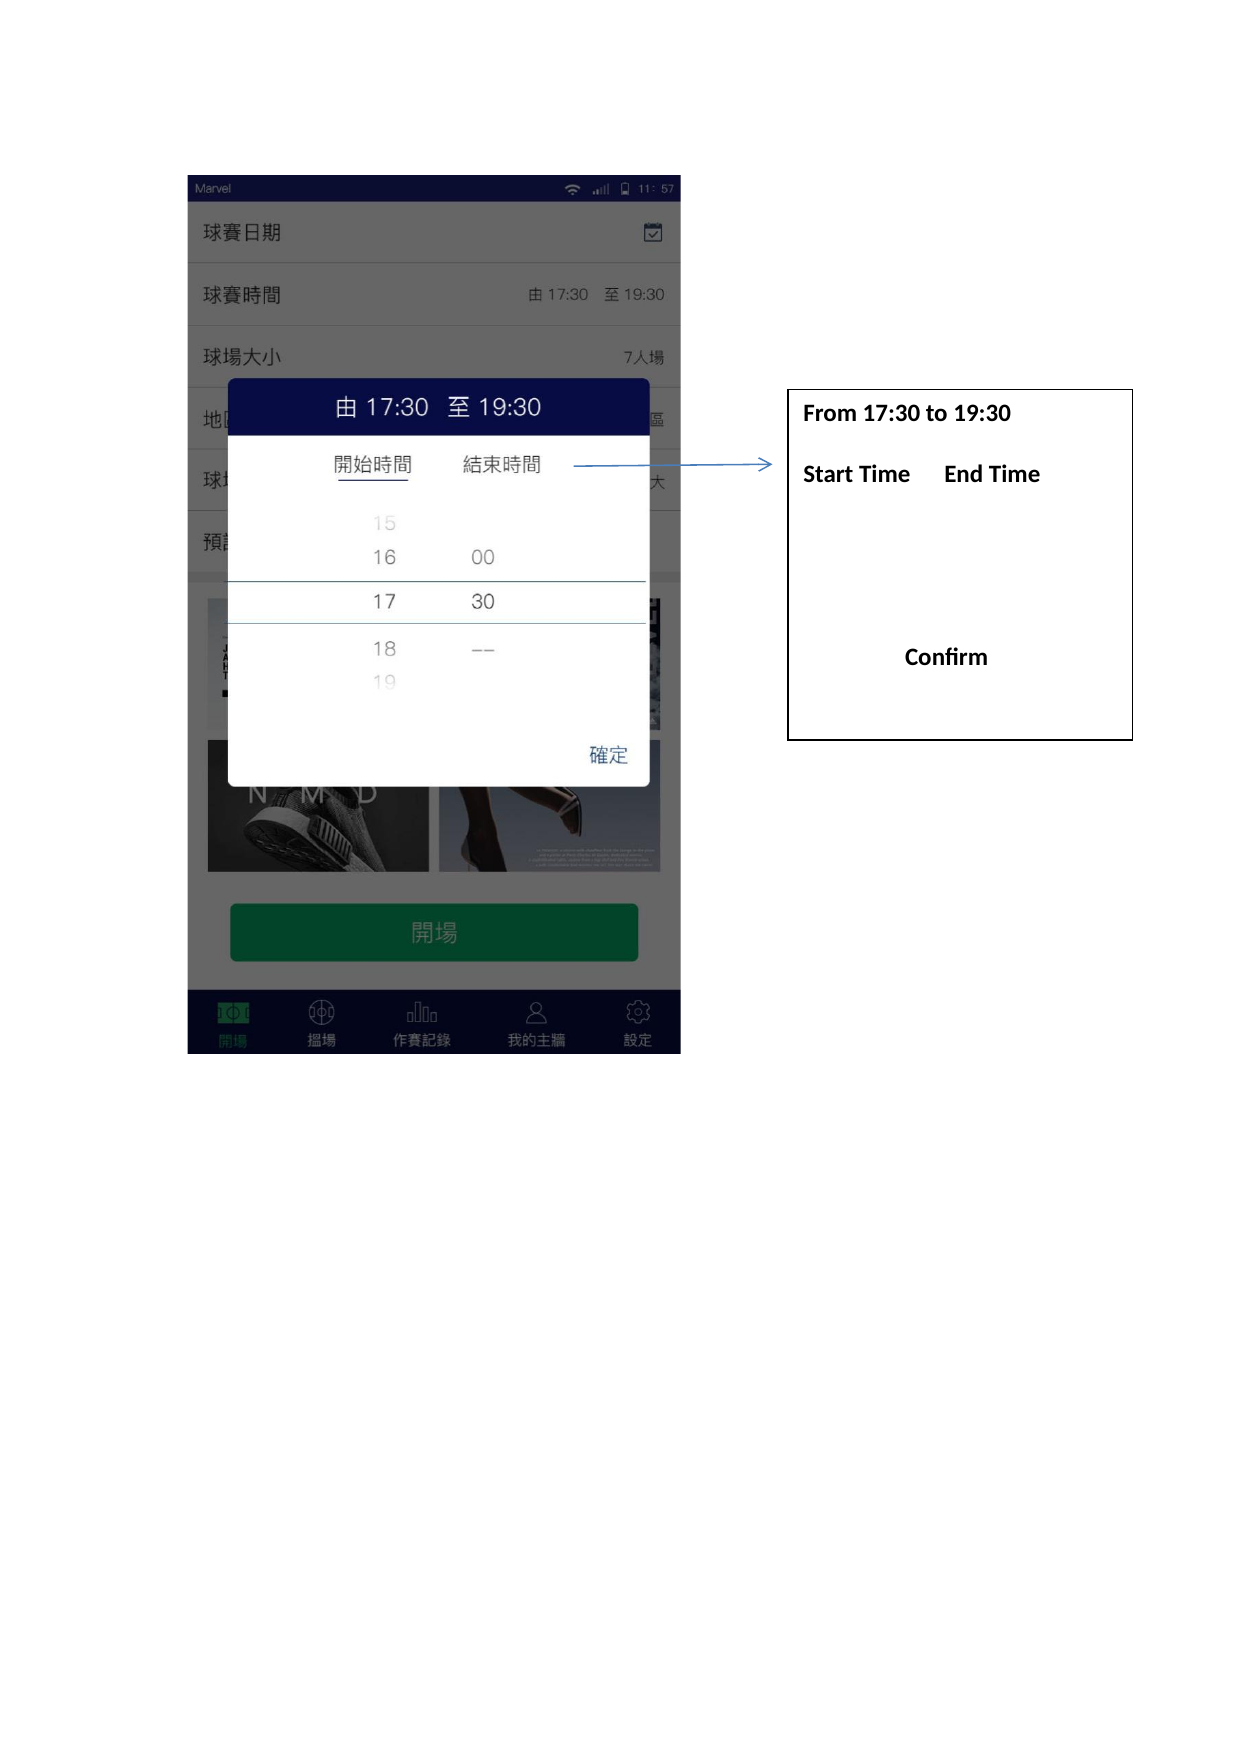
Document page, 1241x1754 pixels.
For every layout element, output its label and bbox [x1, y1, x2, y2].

picture [187, 175, 681, 1054]
